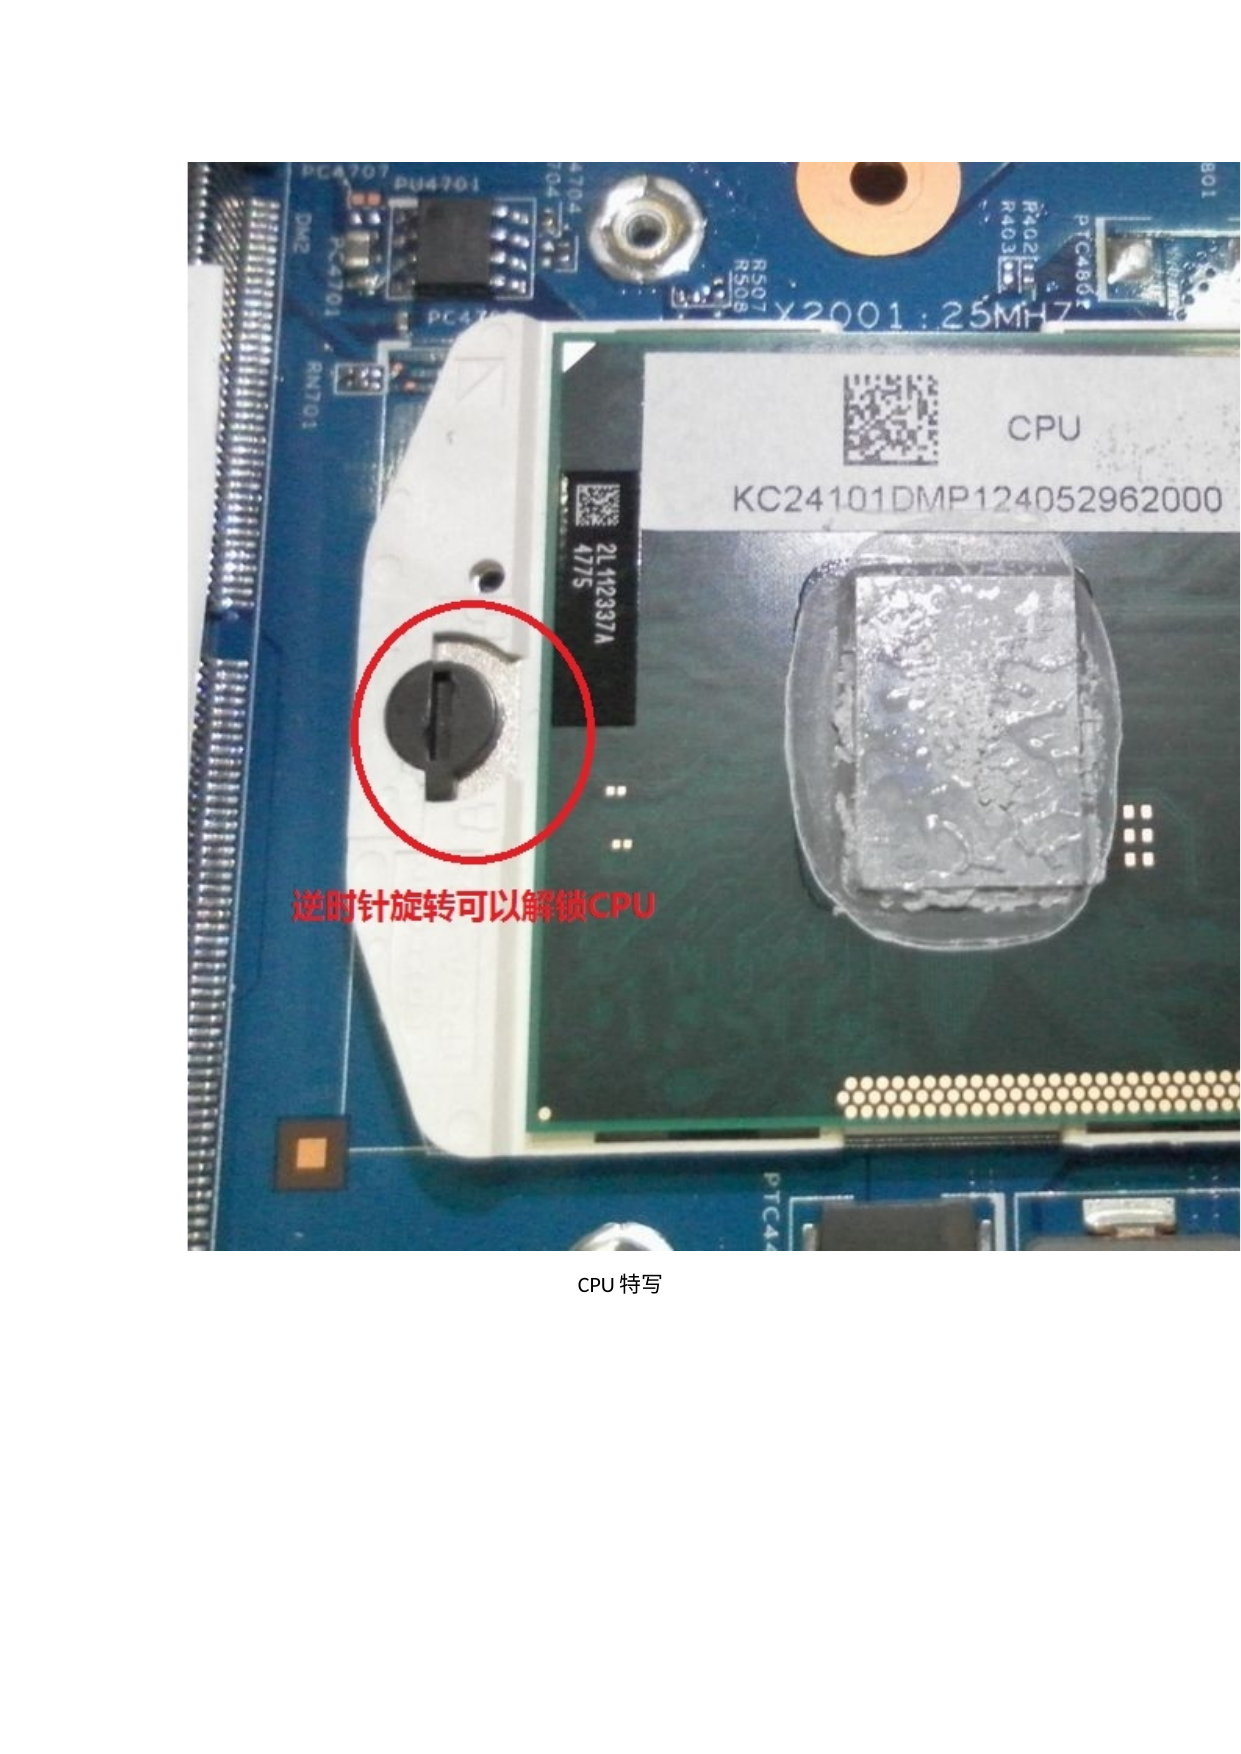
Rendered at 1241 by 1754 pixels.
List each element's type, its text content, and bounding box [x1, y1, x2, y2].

picture [187, 162, 1241, 1251]
